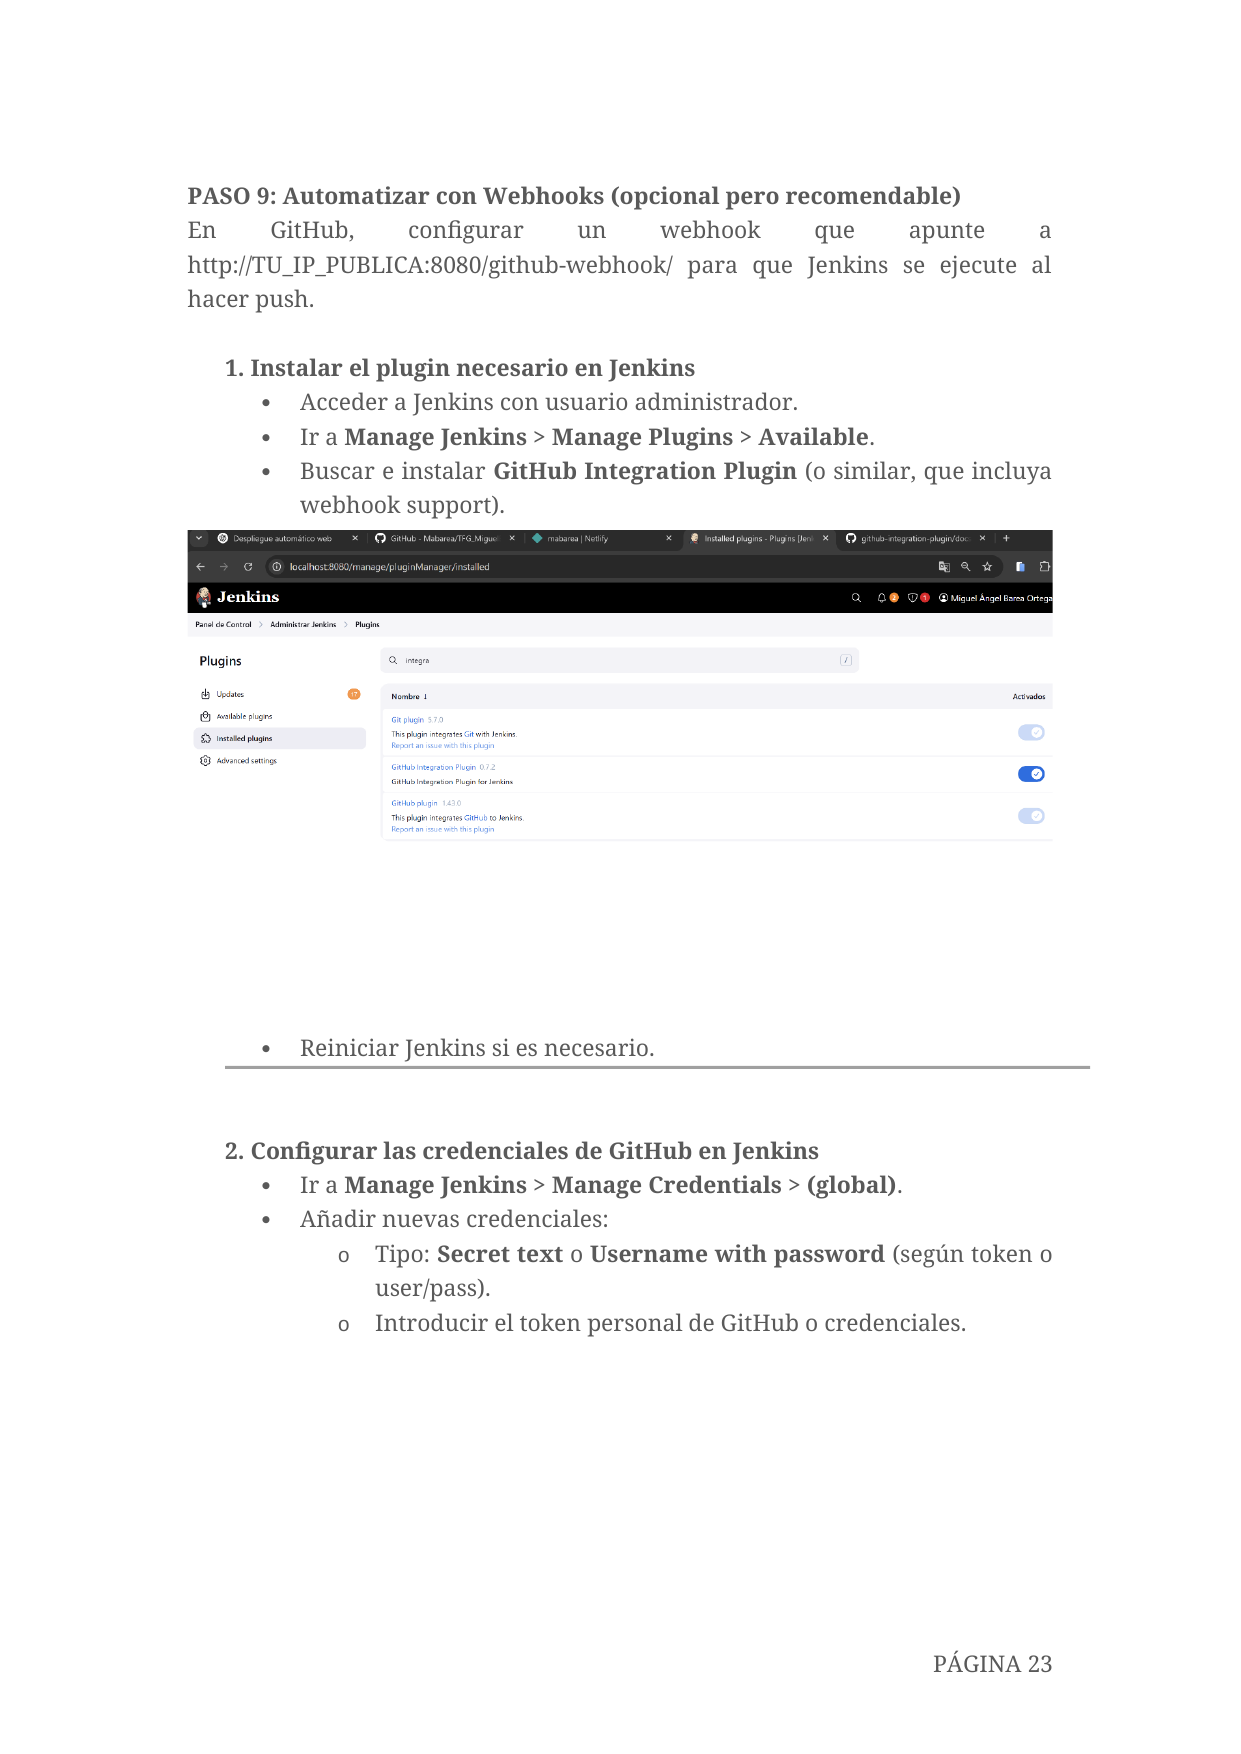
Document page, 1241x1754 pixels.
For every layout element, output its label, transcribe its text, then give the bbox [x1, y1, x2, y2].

text En GitHub, configurar un webhook que apunte a http://TU_IP_PUBLICA:8080/github-webhook/ para que Jenkins se ejecute al hacer push. [187, 214, 1053, 314]
list Reiniciar Jenkins si es necesario. [262, 1031, 1053, 1063]
list Introducir el token personal de GitHub o credenciales. [337, 1306, 1053, 1338]
list Ir a Manage Jenkins > Manage Credentials > (global). [262, 1169, 1053, 1200]
picture [187, 530, 1053, 991]
text 2. Configurar las credenciales de GitHub en Jenkins [225, 1134, 1053, 1166]
text PASO 9: Automatizar con Webhooks (opcional pero recomendable) [187, 180, 1053, 211]
list Acceder a Jenkins con usuario administrador. [262, 386, 1053, 417]
list Tipo: Secret text o Username with password (según token o user/pass). [337, 1238, 1053, 1303]
list Buscar e instalar GitHub Integration Plugin (o similar, que incluya webhook support). [262, 455, 1053, 521]
list Ir a Manage Jenkins > Manage Plugins > Available. [262, 421, 1053, 452]
list Añadir nuevas credenciales: [262, 1203, 1053, 1234]
text 1. Instalar el plugin necesario en Jenkins [225, 317, 1053, 383]
